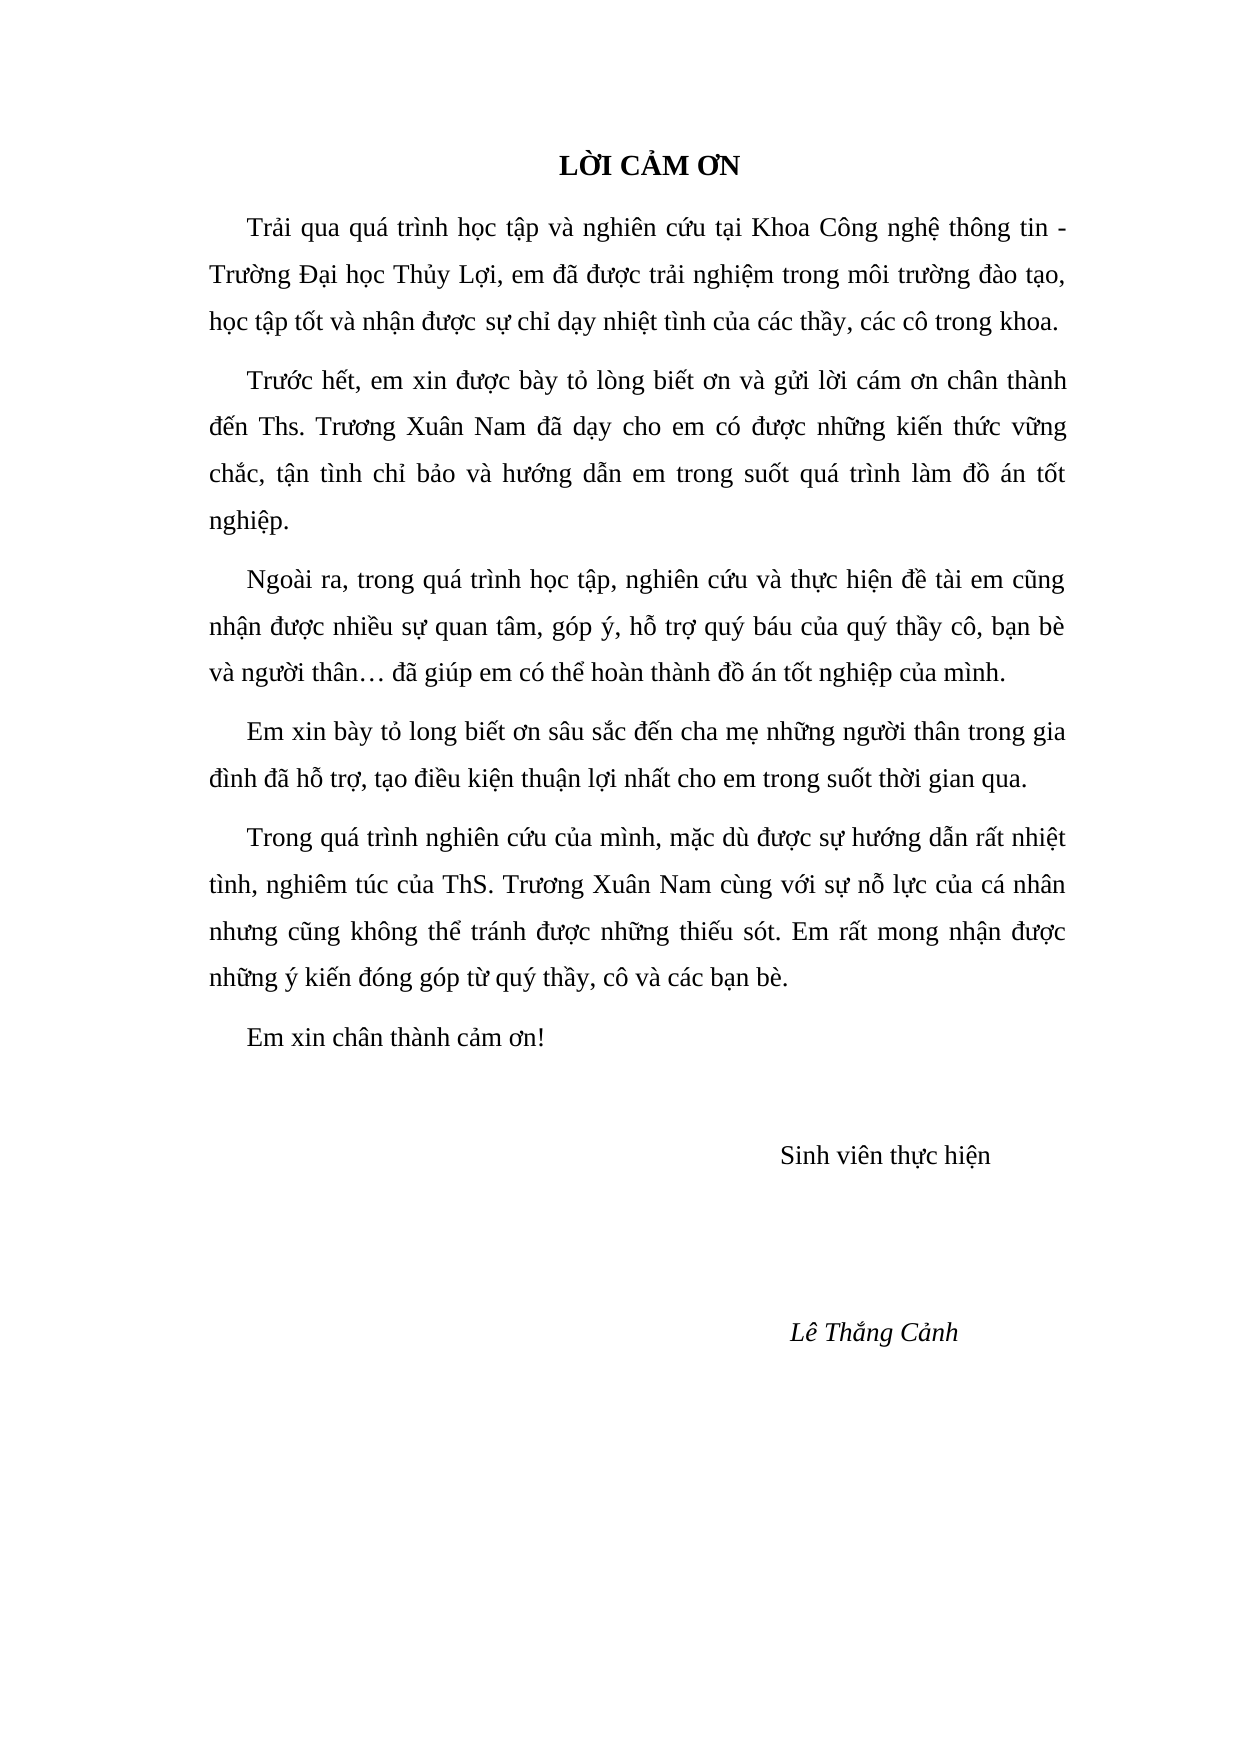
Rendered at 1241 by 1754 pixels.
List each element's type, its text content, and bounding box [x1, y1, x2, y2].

text Sinh viên thực hiện [751, 1139, 1019, 1170]
text Lê Thắng Cảnh [177, 1317, 1122, 1348]
text Em xin bày tỏ long biết ơn sâu sắc đến cha mẹ những người thân trong gia đình đã hỗ trợ, tạo điều kiện thuận lợi nhất cho em trong suốt thời gian qua. [209, 716, 1067, 793]
text LỜI CẢM ƠN [177, 148, 1122, 181]
text Em xin chân thành cảm ơn! [246, 1021, 1122, 1052]
text Trước hết, em xin được bày tỏ lòng biết ơn và gửi lời cám ơn chân thành đến Ths. Trương Xuân Nam đã dạy cho em có được những kiến thức vững chắc, tận tình chỉ bảo và hướng dẫn em trong suốt quá trình làm đồ án tốt nghiệp. [209, 364, 1067, 535]
text Trải qua quá trình học tập và nghiên cứu tại Khoa Công nghệ thông tin -Trường Đại học Thủy Lợi, em đã được trải nghiệm trong môi trường đào tạo, học tập tốt và nhận được sự chỉ dạy nhiệt tình của các thầy, các cô trong khoa. [209, 211, 1067, 336]
text Trong quá trình nghiên cứu của mình, mặc dù được sự hướng dẫn rất nhiệt tình, nghiêm túc của ThS. Trương Xuân Nam cùng với sự nỗ lực của cá nhân nhưng cũng không thể tránh được những thiếu sót. Em rất mong nhận được những ý kiến đóng góp từ quý thầy, cô và các bạn bè. [209, 821, 1067, 992]
text Ngoài ra, trong quá trình học tập, nghiên cứu và thực hiện đề tài em cũng nhận được nhiều sự quan tâm, góp ý, hỗ trợ quý báu của quý thầy cô, bạn bè và người thân… đã giúp em có thể hoàn thành đồ án tốt nghiệp của mình. [209, 563, 1067, 687]
